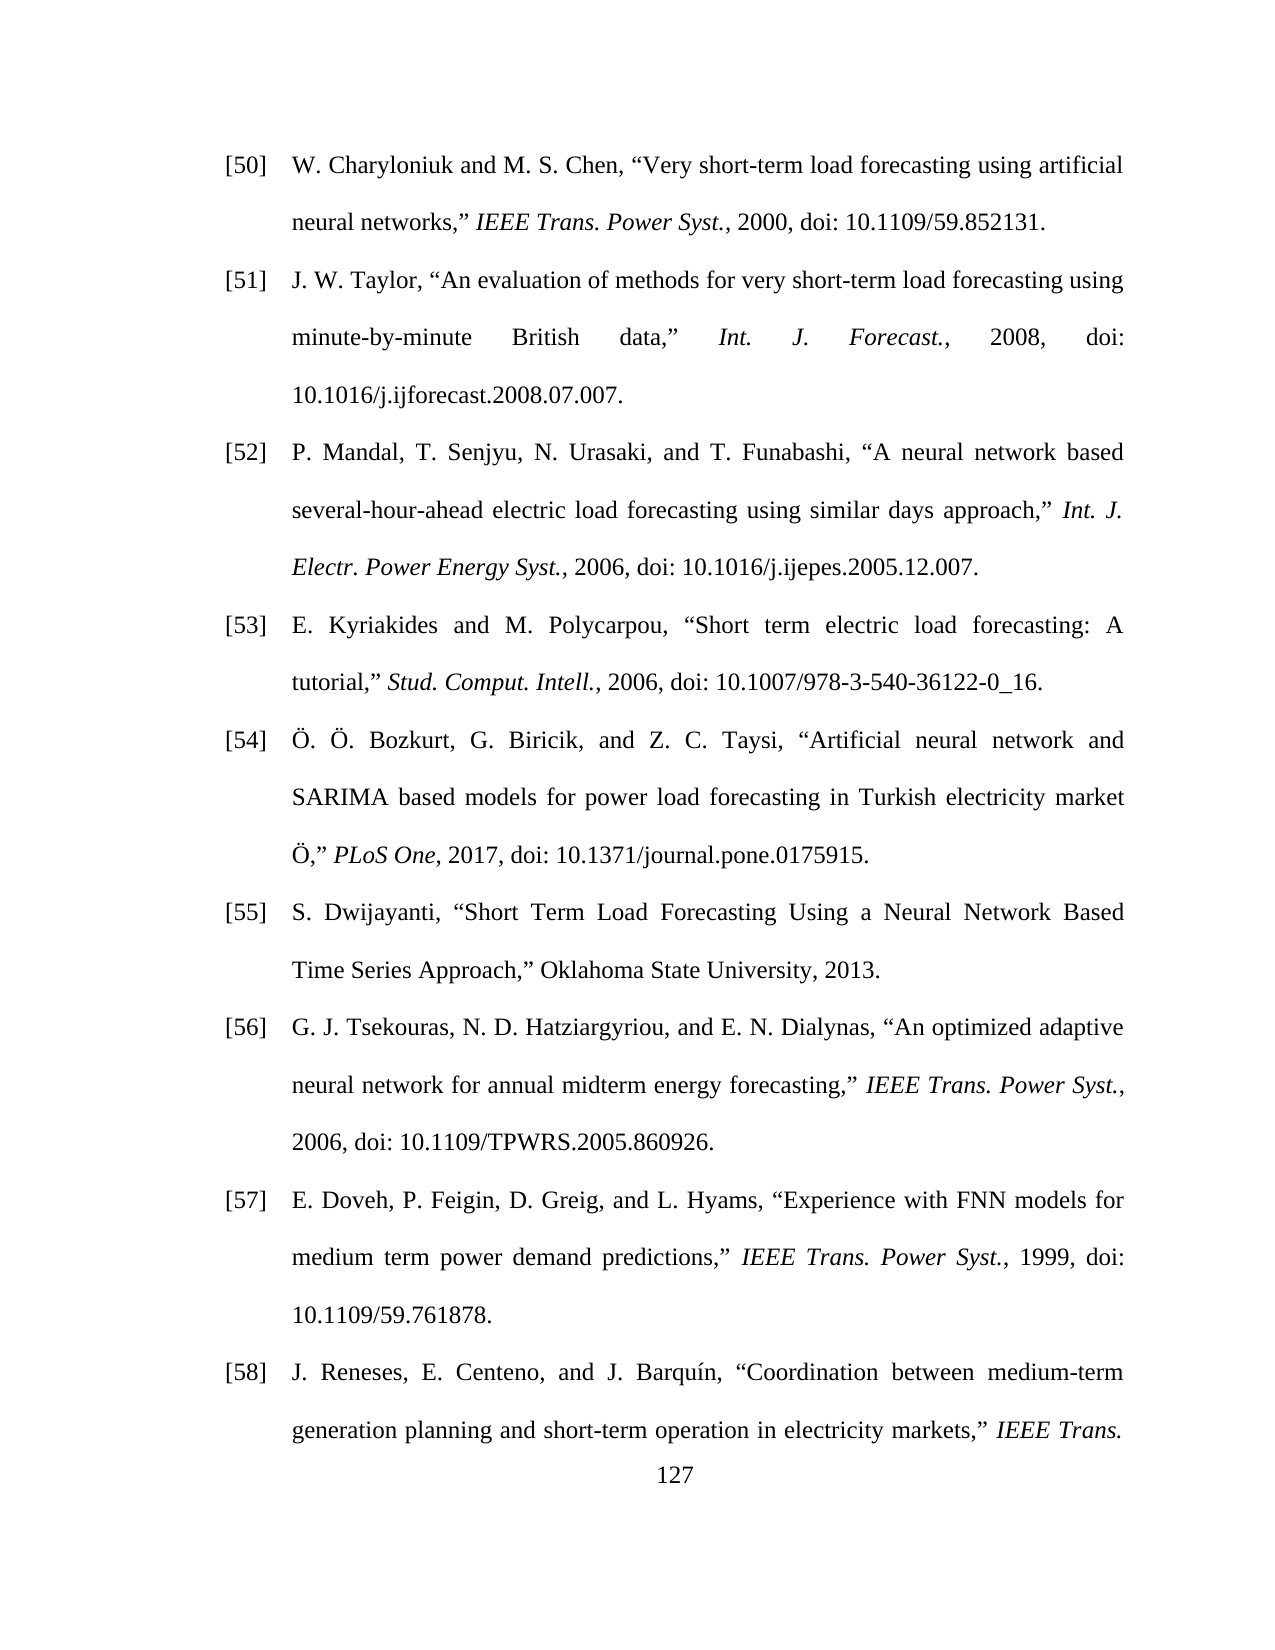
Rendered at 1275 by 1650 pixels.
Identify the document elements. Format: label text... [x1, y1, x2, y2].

text [56] G. J. Tsekouras, N. D. Hatziargyriou, and E. N. Dialynas, “An optimized adaptive neural network for annual midterm energy forecasting,” IEEE Trans. Power Syst., 2006, doi: 10.1109/TPWRS.2005.860926. [225, 1012, 1125, 1156]
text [225, 1357, 1125, 1444]
text [53] E. Kyriakides and M. Polycarpou, “Short term electric load forecasting: A tutorial,” Stud. Comput. Intell., 2006, doi: 10.1007/978-3-540-36122-0_16. [225, 610, 1125, 696]
text [57] E. Doveh, P. Feigin, D. Greig, and L. Hyams, “Experience with FNN models for medium term power demand predictions,” IEEE Trans. Power Syst., 1999, doi: 10.1109/59.761878. [225, 1185, 1125, 1329]
text [55] S. Dwijayanti, “Short Term Load Forecasting Using a Neural Network Based Time Series Approach,” Oklahoma State University, 2013. [225, 897, 1125, 984]
text [51] J. W. Taylor, “An evaluation of methods for very short-term load forecasting using minute-by-minute British data,” Int. J. Forecast., 2008, doi: 10.1016/j.ijforecast.2008.07.007. [225, 265, 1125, 409]
text [50] W. Charyloniuk and M. S. Chen, “Very short-term load forecasting using artificial neural networks,” IEEE Trans. Power Syst., 2000, doi: 10.1109/59.852131. [225, 150, 1125, 236]
text [52] P. Mandal, T. Senjyu, N. Urasaki, and T. Funabashi, “A neural network based several-hour-ahead electric load forecasting using similar days approach,” Int. J. Electr. Power Energy Syst., 2006, doi: 10.1016/j.ijepes.2005.12.007. [225, 437, 1125, 581]
text [54] Ö. Ö. Bozkurt, G. Biricik, and Z. C. Taysi, “Artificial neural network and SARIMA based models for power load forecasting in Turkish electricity market Ö,” PLoS One, 2017, doi: 10.1371/journal.pone.0175915. [225, 725, 1125, 869]
